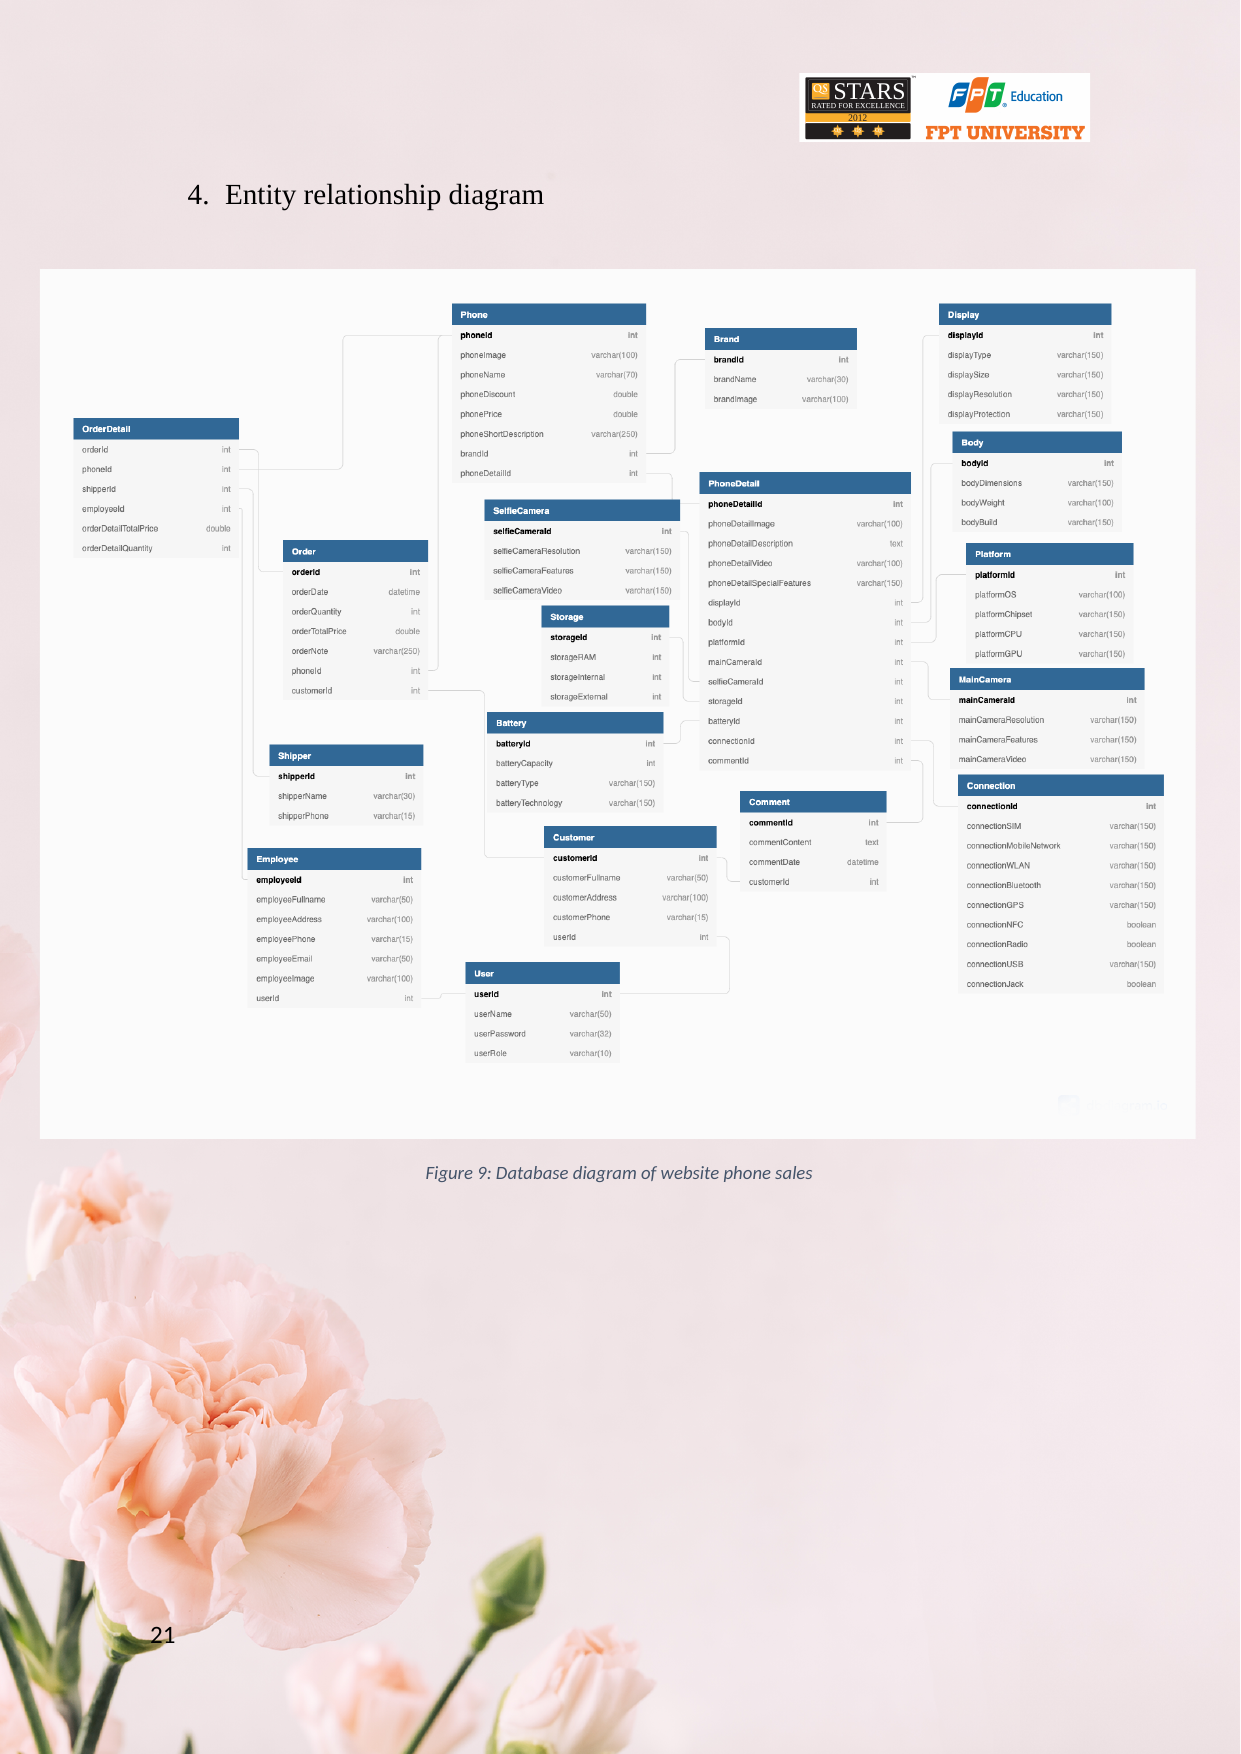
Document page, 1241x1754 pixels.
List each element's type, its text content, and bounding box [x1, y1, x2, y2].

picture [0, 0, 1241, 1754]
text Figure 9: Database diagram of website phone sales [150, 1138, 1090, 1184]
list Entity relationship diagram [187, 177, 1090, 211]
